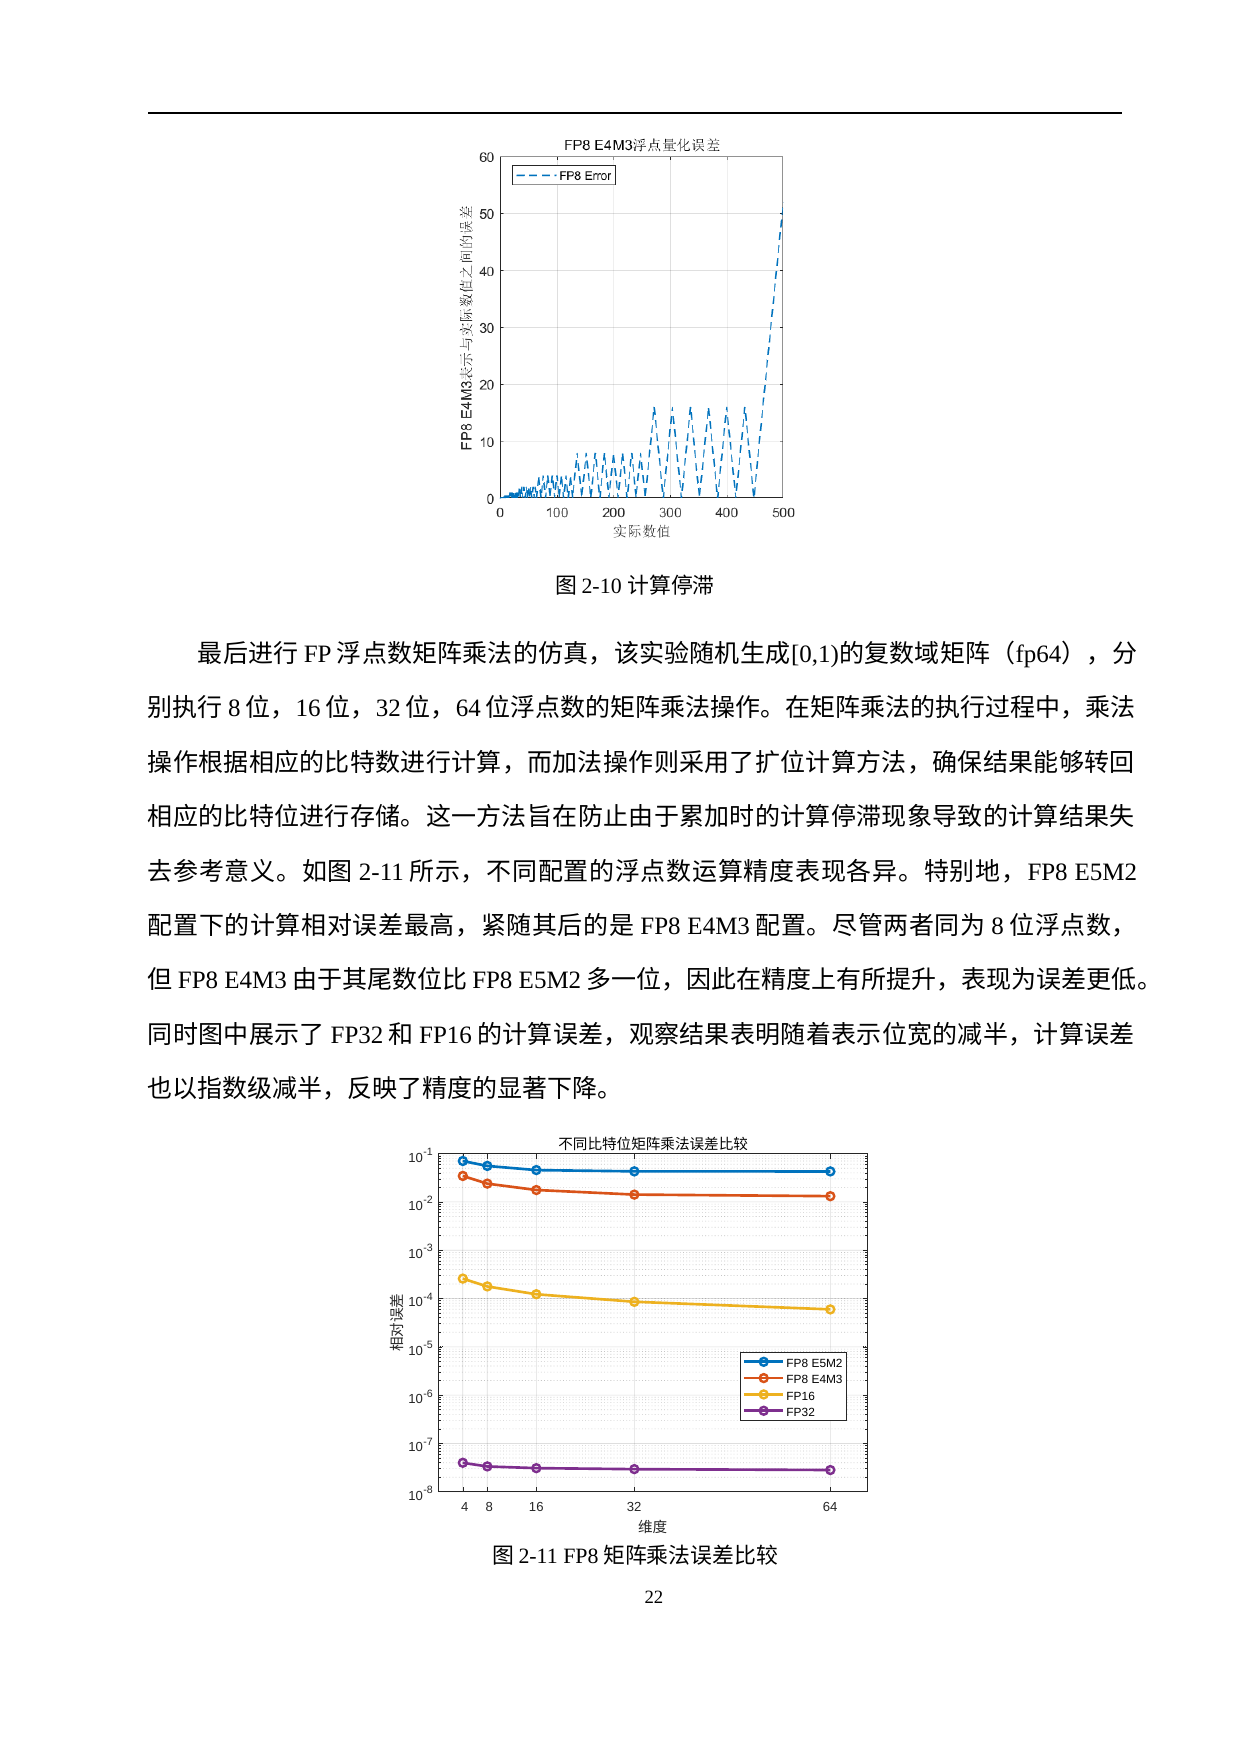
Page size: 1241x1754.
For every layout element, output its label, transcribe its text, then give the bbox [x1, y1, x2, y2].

text 图2-11 FP8矩阵乘法误差比较 [148, 1537, 1122, 1571]
text 图2-10 计算停滞 [148, 567, 1122, 601]
picture [452, 125, 818, 544]
text 最后进行FP浮点数矩阵乘法的仿真，该实验随机生成[0,1)的复数域矩阵（fp64），分别执行8位，16位，32位，64位浮点数的矩阵乘法操作。在矩阵乘法的执行过程中，乘法操作根据相应的比特数进行计算，而加法操作则采用了扩位计算方法，确保结果能够转回相应的比特位进行存储。这一方法旨在防止由于累加时的计算停滞现象导致的计算结果失去参考意义。如图2-11所示，不同配置的浮点数运算精度表现各异。特别地，FP8 E5M2配置下的计算相对误差最高，紧随其后的是FP8 E4M3配置。尽管两者同为8位浮点数，但FP8 E4M3由于其尾数位比FP8 E5M2多一位，因此在精度上有所提升，表现为误差更低。同时图中展示了FP32和FP16的计算误差，观察结果表明随着表示位宽的减半，计算误差也以指数级减半，反映了精度的显著下降。 [148, 633, 1137, 1105]
